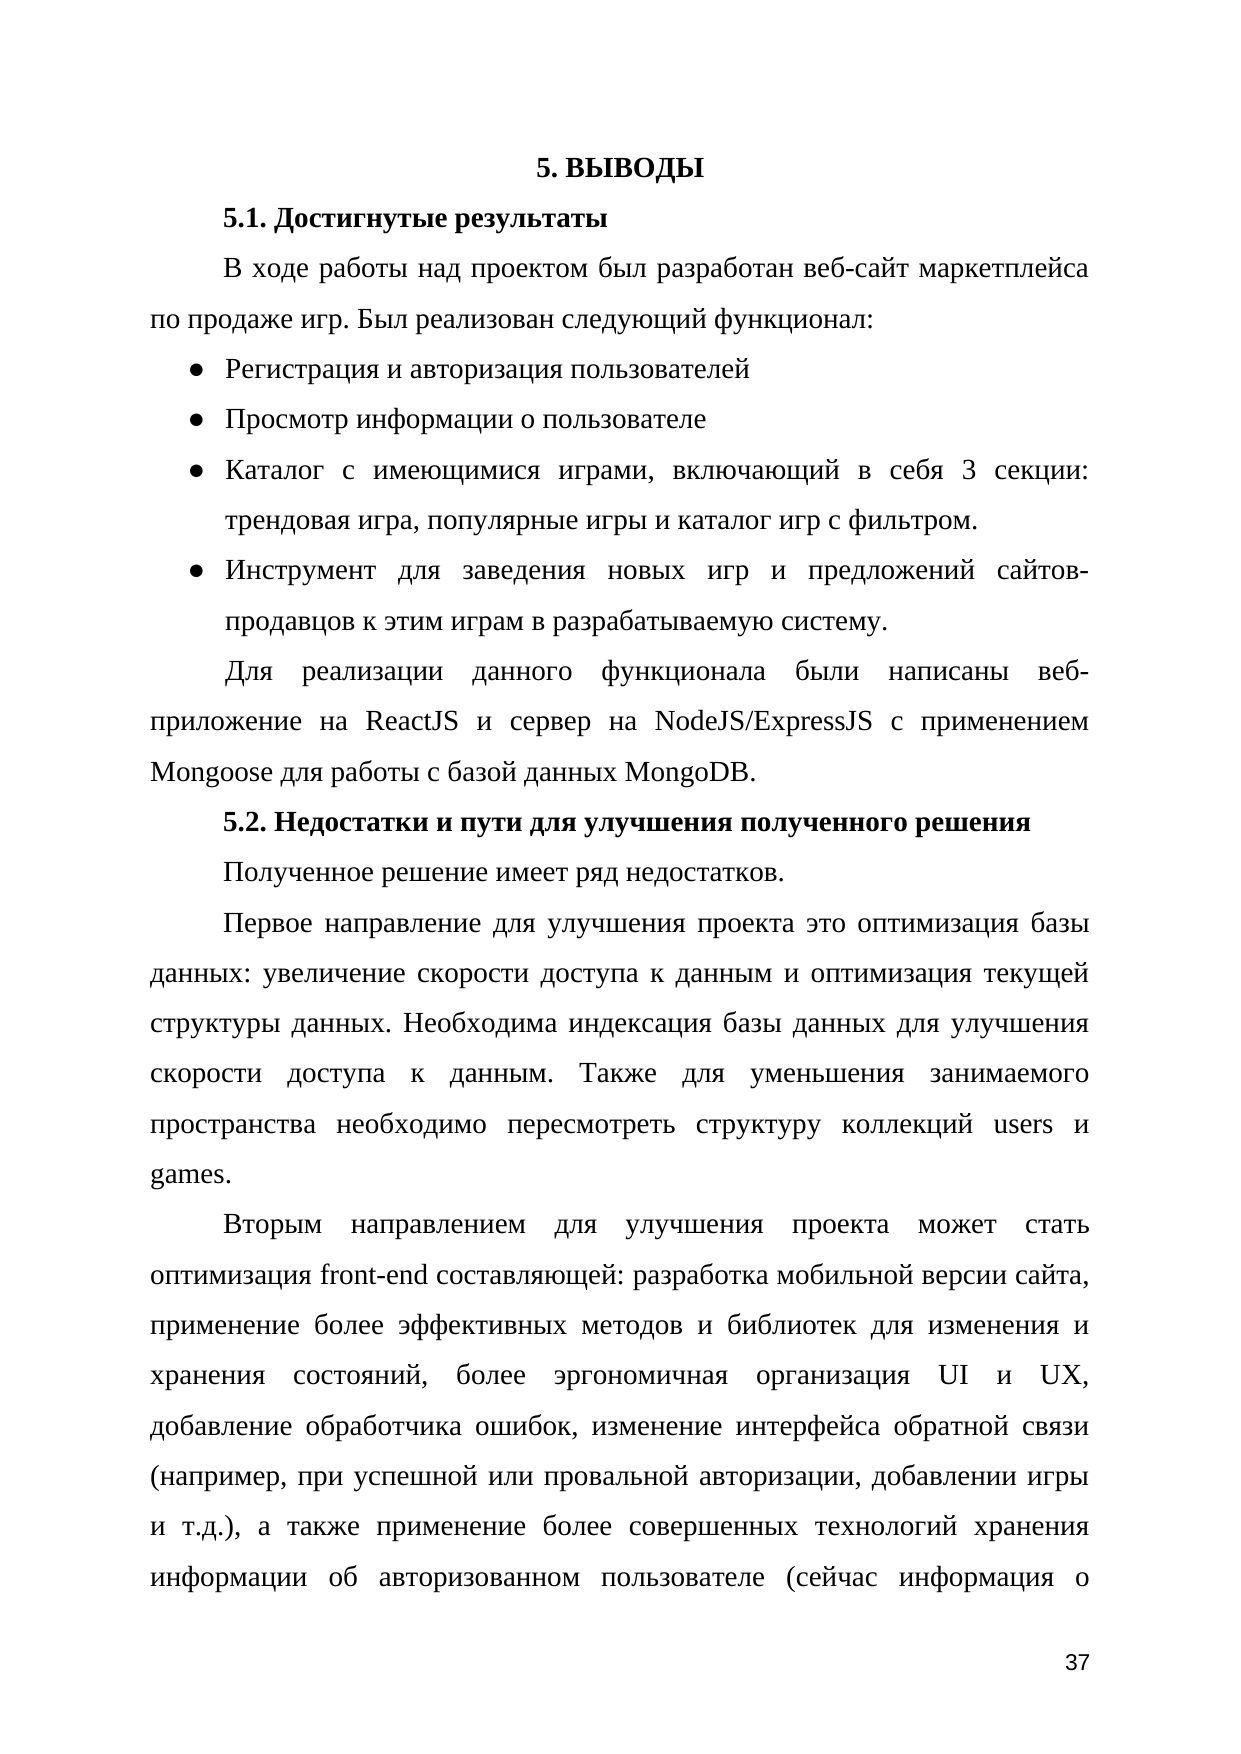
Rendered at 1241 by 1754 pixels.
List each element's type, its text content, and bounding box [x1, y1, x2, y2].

text 5.1. Достигнутые результаты [150, 200, 1090, 234]
text Полученное решение имеет ряд недостатков. [150, 854, 1090, 888]
text 5.2. Недостатки и пути для улучшения полученного решения [150, 804, 1090, 838]
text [150, 1207, 1090, 1592]
list Просмотр информации о пользователе [187, 402, 1090, 435]
text Первое направление для улучшения проекта это оптимизация базы данных: увеличение скорости доступа к данным и оптимизация текущей структуры данных. Необходима индексация базы данных для улучшения скорости доступа к данным. Также для уменьшения занимаемого пространства необходимо пересмотреть структуру коллекций users и games. [150, 905, 1090, 1190]
text В ходе работы над проектом был разработан веб-сайт маркетплейса по продаже игр. Был реализован следующий функционал: [150, 251, 1090, 334]
list Регистрация и авторизация пользователей [187, 351, 1090, 385]
list Каталог с имеющимися играми, включающий в себя 3 секции: трендовая игра, популярные игры и каталог игр с фильтром. [187, 452, 1090, 536]
text 5. ВЫВОДЫ [150, 150, 1090, 183]
list Инструмент для заведения новых игр и предложений сайтов-продавцов к этим играм в разрабатываемую систему. [187, 552, 1090, 636]
text Для реализации данного функционала были написаны веб-приложение на ReactJS и сервер на NodeJS/ExpressJS с применением Mongoose для работы с базой данных MongoDB. [150, 653, 1090, 787]
